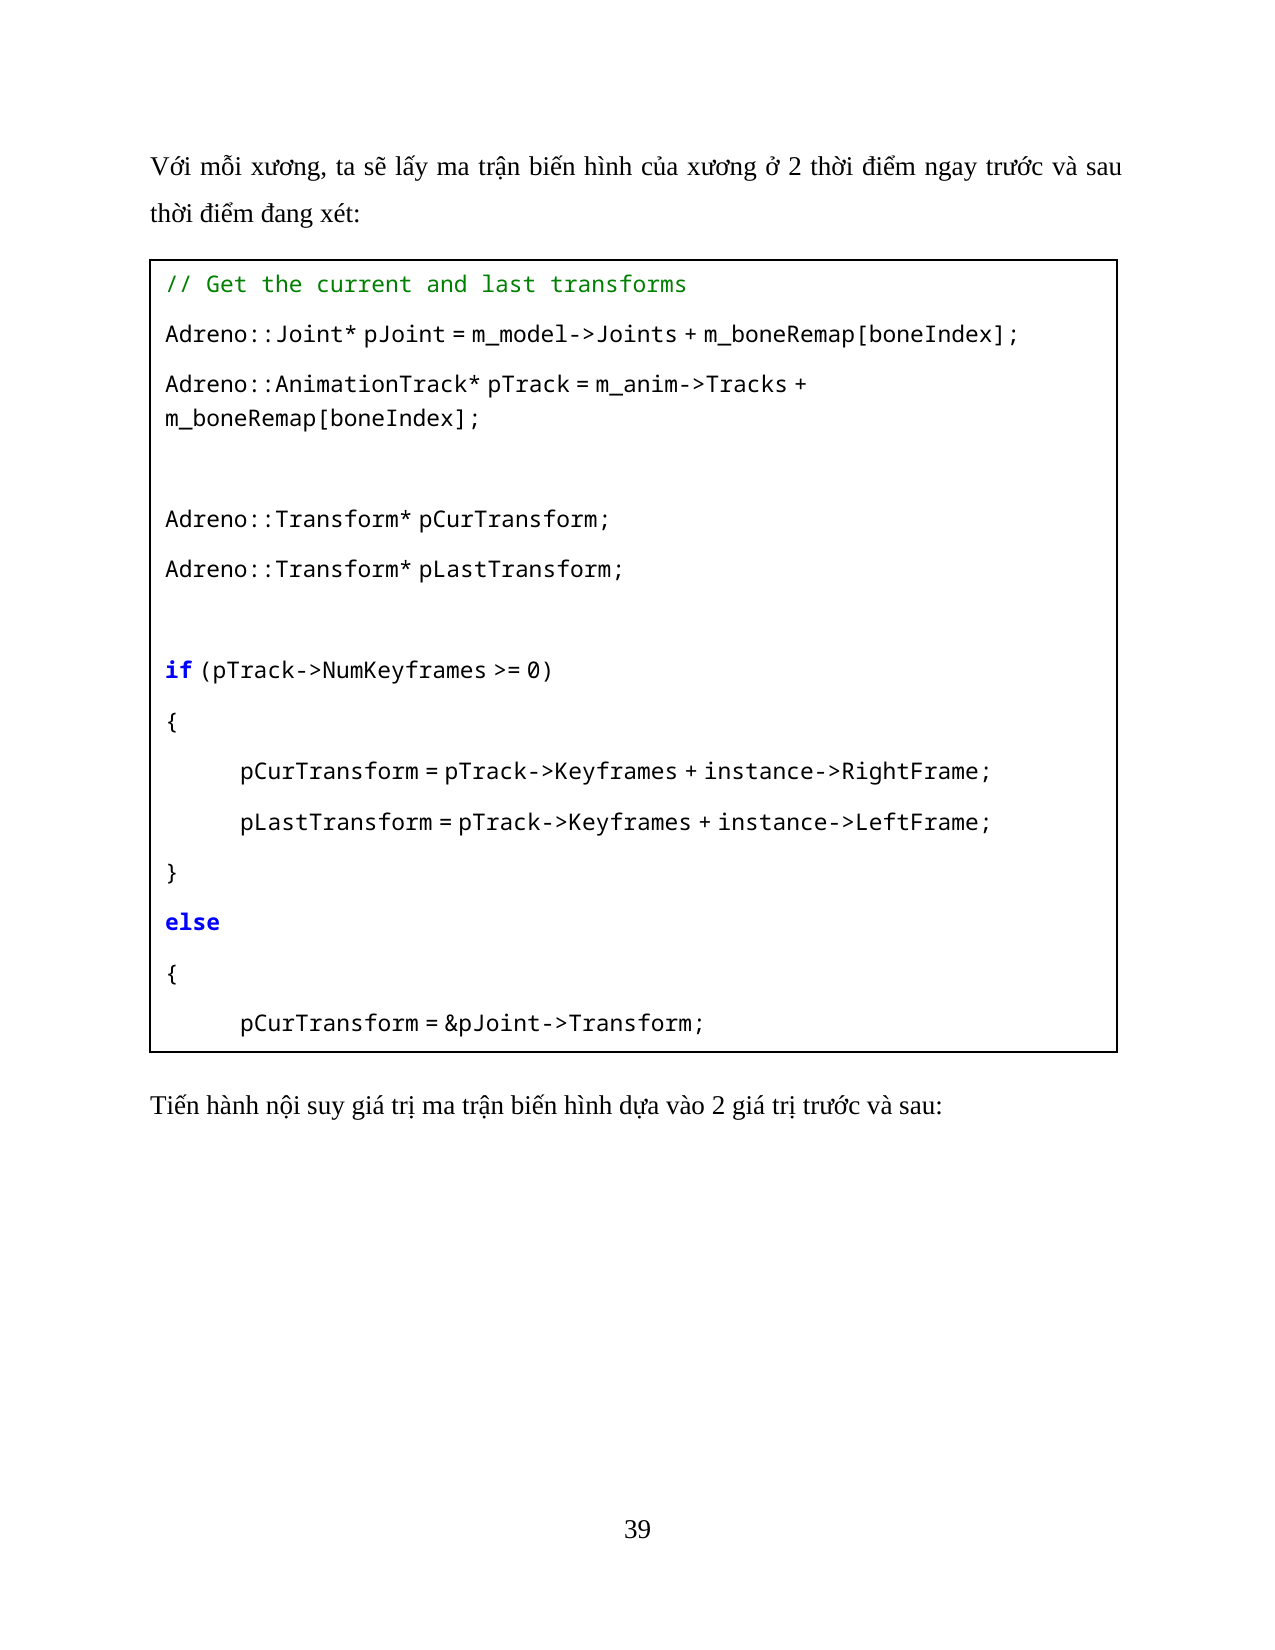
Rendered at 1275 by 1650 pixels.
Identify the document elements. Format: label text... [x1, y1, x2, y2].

text Tiến hành nội suy giá trị ma trận biến hình dựa vào 2 giá trị trước và sau: [150, 1089, 1125, 1120]
text Với mỗi xương, ta sẽ lấy ma trận biến hình của xương ở 2 thời điểm ngay trước và sau thời điểm đang xét: [150, 150, 1125, 228]
